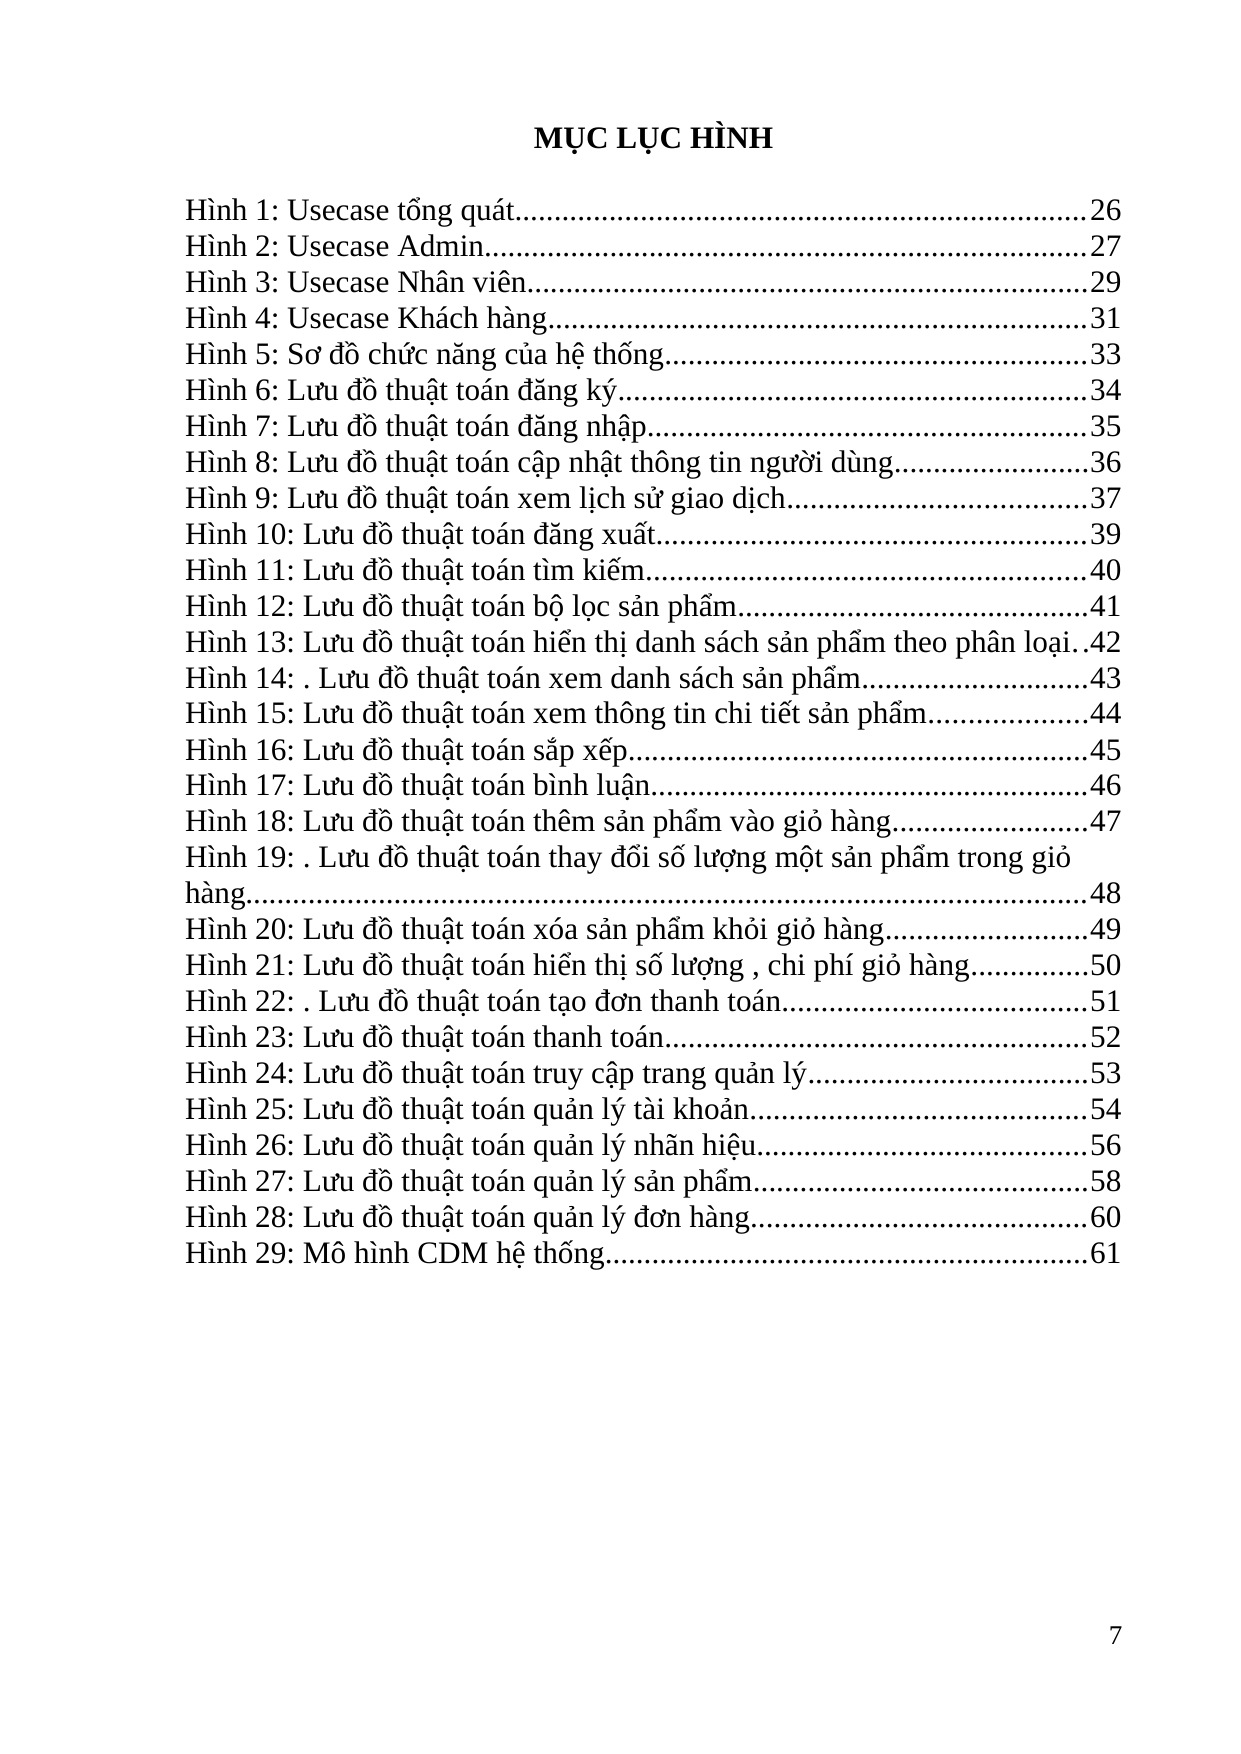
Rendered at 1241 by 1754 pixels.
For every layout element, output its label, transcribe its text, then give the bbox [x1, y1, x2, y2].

text Hình 27: Lưu đồ thuật toán quản lý sản phẩm 58 [185, 1162, 1122, 1198]
text Hình 14: . Lưu đồ thuật toán xem danh sách sản phẩm 43 [185, 659, 1122, 695]
text Hình 26: Lưu đồ thuật toán quản lý nhãn hiệu 56 [185, 1126, 1122, 1162]
text Hình 7: Lưu đồ thuật toán đăng nhập 35 [185, 407, 1122, 443]
text Hình 2: Usecase Admin 27 [185, 228, 1122, 263]
text Hình 18: Lưu đồ thuật toán thêm sản phẩm vào giỏ hàng 47 [185, 803, 1122, 838]
text Hình 16: Lưu đồ thuật toán sắp xếp 45 [185, 731, 1122, 767]
text MỤC LỤC HÌNH [185, 120, 1122, 156]
text Hình 17: Lưu đồ thuật toán bình luận 46 [185, 767, 1122, 803]
text Hình 3: Usecase Nhân viên 29 [185, 263, 1122, 299]
text Hình 4: Usecase Khách hàng 31 [185, 299, 1122, 335]
text Hình 24: Lưu đồ thuật toán truy cập trang quản lý 53 [185, 1054, 1122, 1090]
text Hình 11: Lưu đồ thuật toán tìm kiếm 40 [185, 551, 1122, 587]
text Hình 20: Lưu đồ thuật toán xóa sản phẩm khỏi giỏ hàng 49 [185, 910, 1122, 946]
text Hình 12: Lưu đồ thuật toán bộ lọc sản phẩm 41 [185, 587, 1122, 623]
text Hình 29: Mô hình CDM hệ thống 61 [185, 1234, 1122, 1270]
text Hình 5: Sơ đồ chức năng của hệ thống 33 [185, 335, 1122, 371]
text Hình 28: Lưu đồ thuật toán quản lý đơn hàng 60 [185, 1198, 1122, 1234]
text Hình 23: Lưu đồ thuật toán thanh toán 52 [185, 1018, 1122, 1054]
text Hình 1: Usecase tổng quát 26 [185, 192, 1122, 228]
text Hình 25: Lưu đồ thuật toán quản lý tài khoản 54 [185, 1090, 1122, 1126]
text Hình 8: Lưu đồ thuật toán cập nhật thông tin người dùng 36 [185, 443, 1122, 479]
text Hình 19: . Lưu đồ thuật toán thay đổi số lượng một sản phẩm trong giỏ hàng 48 [185, 838, 1122, 910]
text Hình 22: . Lưu đồ thuật toán tạo đơn thanh toán 51 [185, 982, 1122, 1018]
text Hình 13: Lưu đồ thuật toán hiển thị danh sách sản phẩm theo phân loại 42 [185, 623, 1122, 659]
text Hình 21: Lưu đồ thuật toán hiển thị số lượng , chi phí giỏ hàng 50 [185, 946, 1122, 982]
text Hình 10: Lưu đồ thuật toán đăng xuất 39 [185, 515, 1122, 551]
text Hình 15: Lưu đồ thuật toán xem thông tin chi tiết sản phẩm 44 [185, 695, 1122, 731]
text Hình 6: Lưu đồ thuật toán đăng ký 34 [185, 371, 1122, 407]
text Hình 9: Lưu đồ thuật toán xem lịch sử giao dịch 37 [185, 479, 1122, 515]
